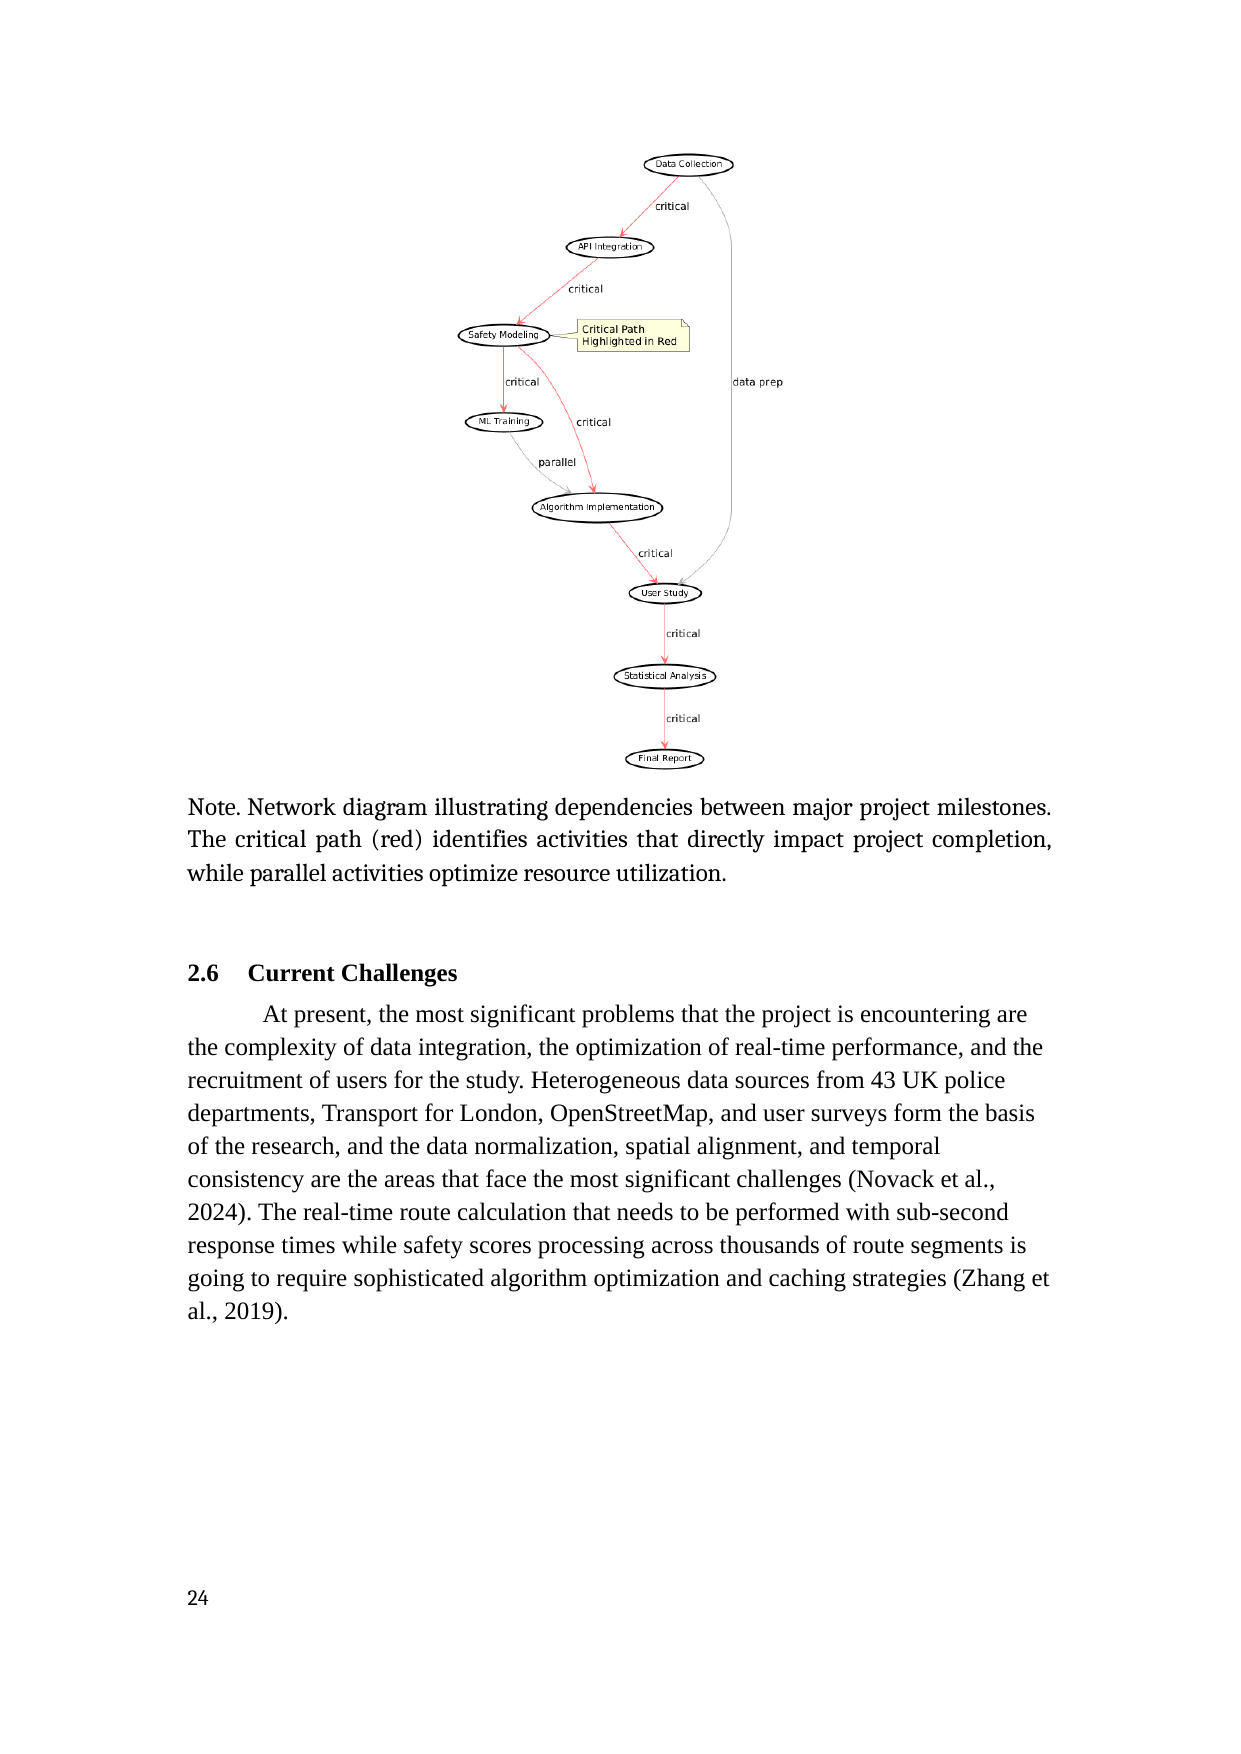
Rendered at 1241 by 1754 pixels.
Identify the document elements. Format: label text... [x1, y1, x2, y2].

picture [453, 150, 787, 772]
text Note. Network diagram illustrating dependencies between major project milestones. The critical path (red) identifies activities that directly impact project completion, while parallel activities optimize resource utilization. [187, 792, 1053, 887]
text At present, the most significant problems that the project is encountering are the complexity of data integration, the optimization of real-time performance, and the recruitment of users for the study. Heterogeneous data sources from 43 UK police departments, Transport for London, OpenStreetMap, and user surveys form the basis of the research, and the data normalization, spatial alignment, and temporal consistency are the areas that face the most significant challenges (Novack et al., 2024). The real-time route calculation that needs to be performed with sub-second response times while safety scores processing across thousands of route segments is going to require sophisticated algorithm optimization and caching strategies (Zhang et al., 2019). [187, 999, 1053, 1325]
subtitle Current Challenges [187, 958, 1053, 987]
